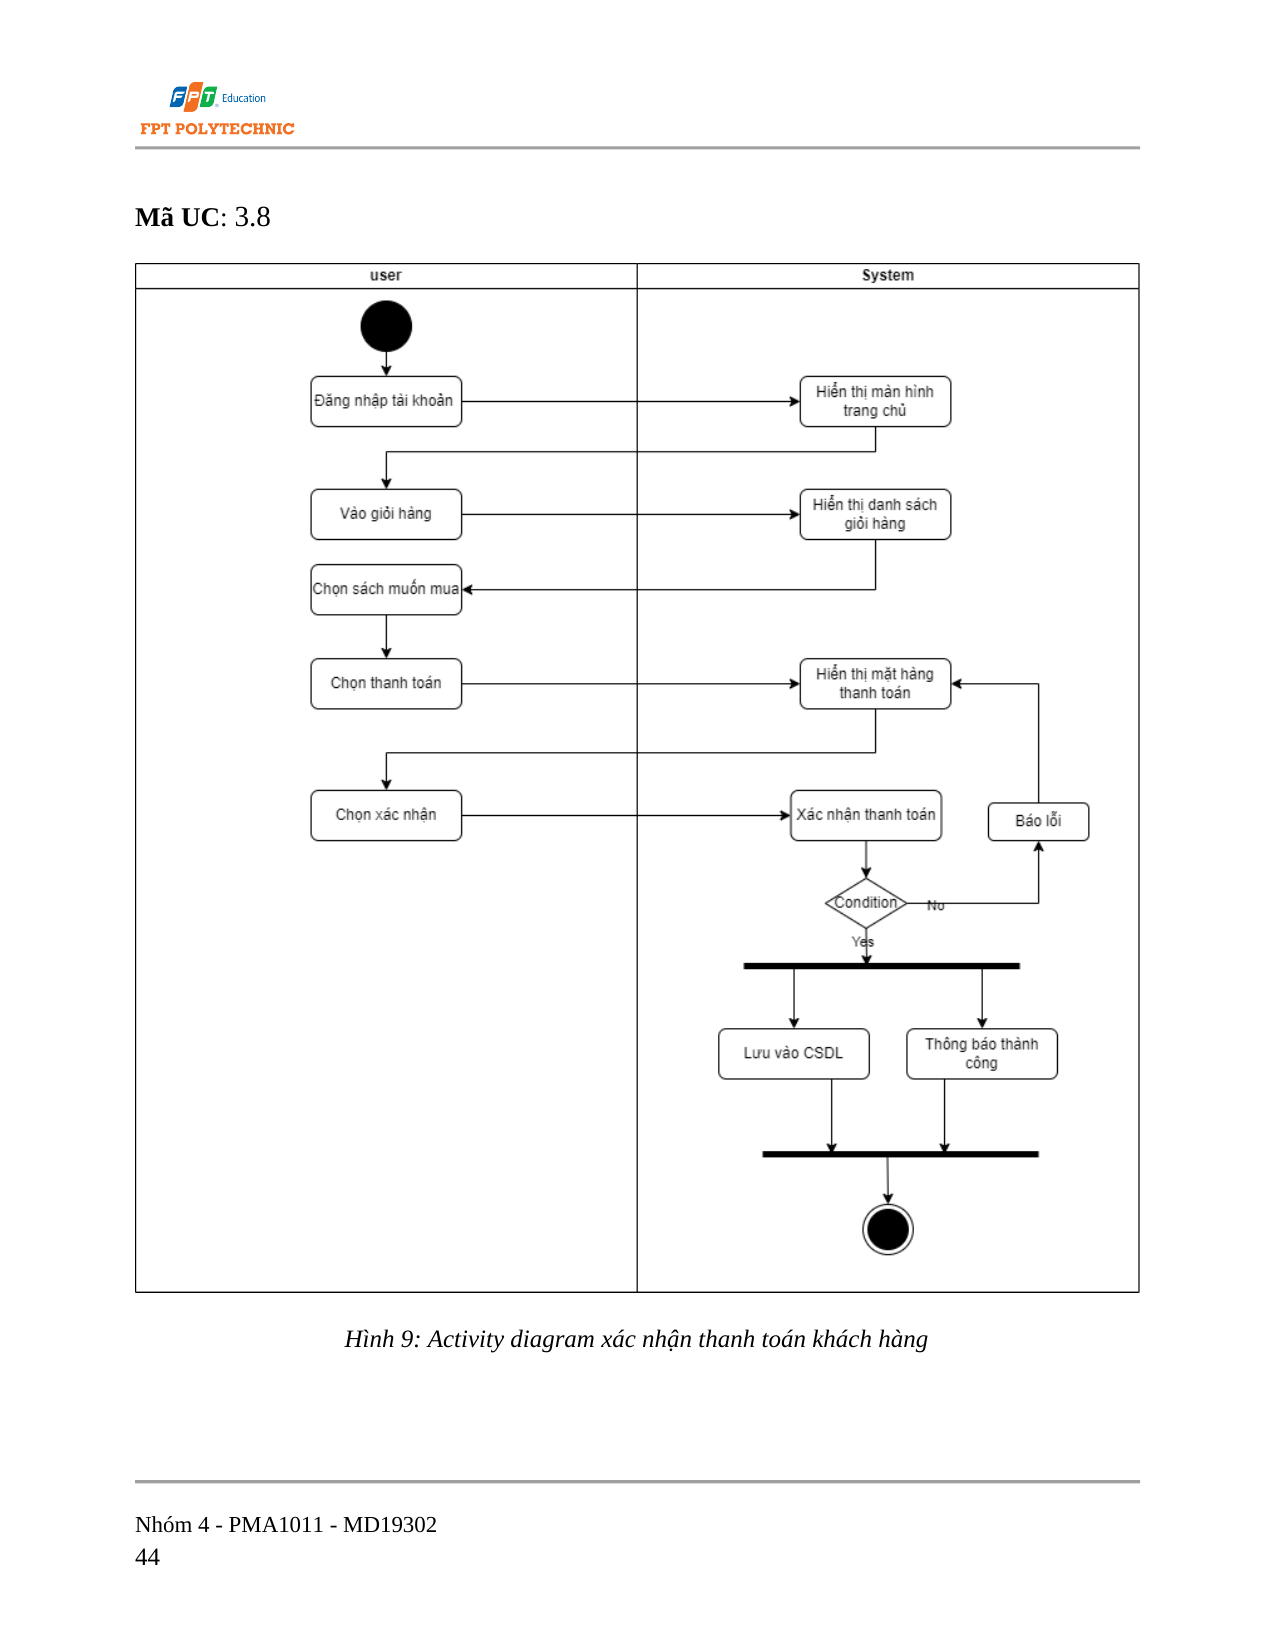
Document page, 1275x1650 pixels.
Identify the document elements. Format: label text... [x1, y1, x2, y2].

text Hình 9: Activity diagram xác nhận thanh toán khách hàng [135, 1324, 1140, 1353]
picture [135, 75, 299, 147]
text Mã UC: 3.8 [135, 199, 1140, 233]
picture [135, 263, 1140, 1293]
